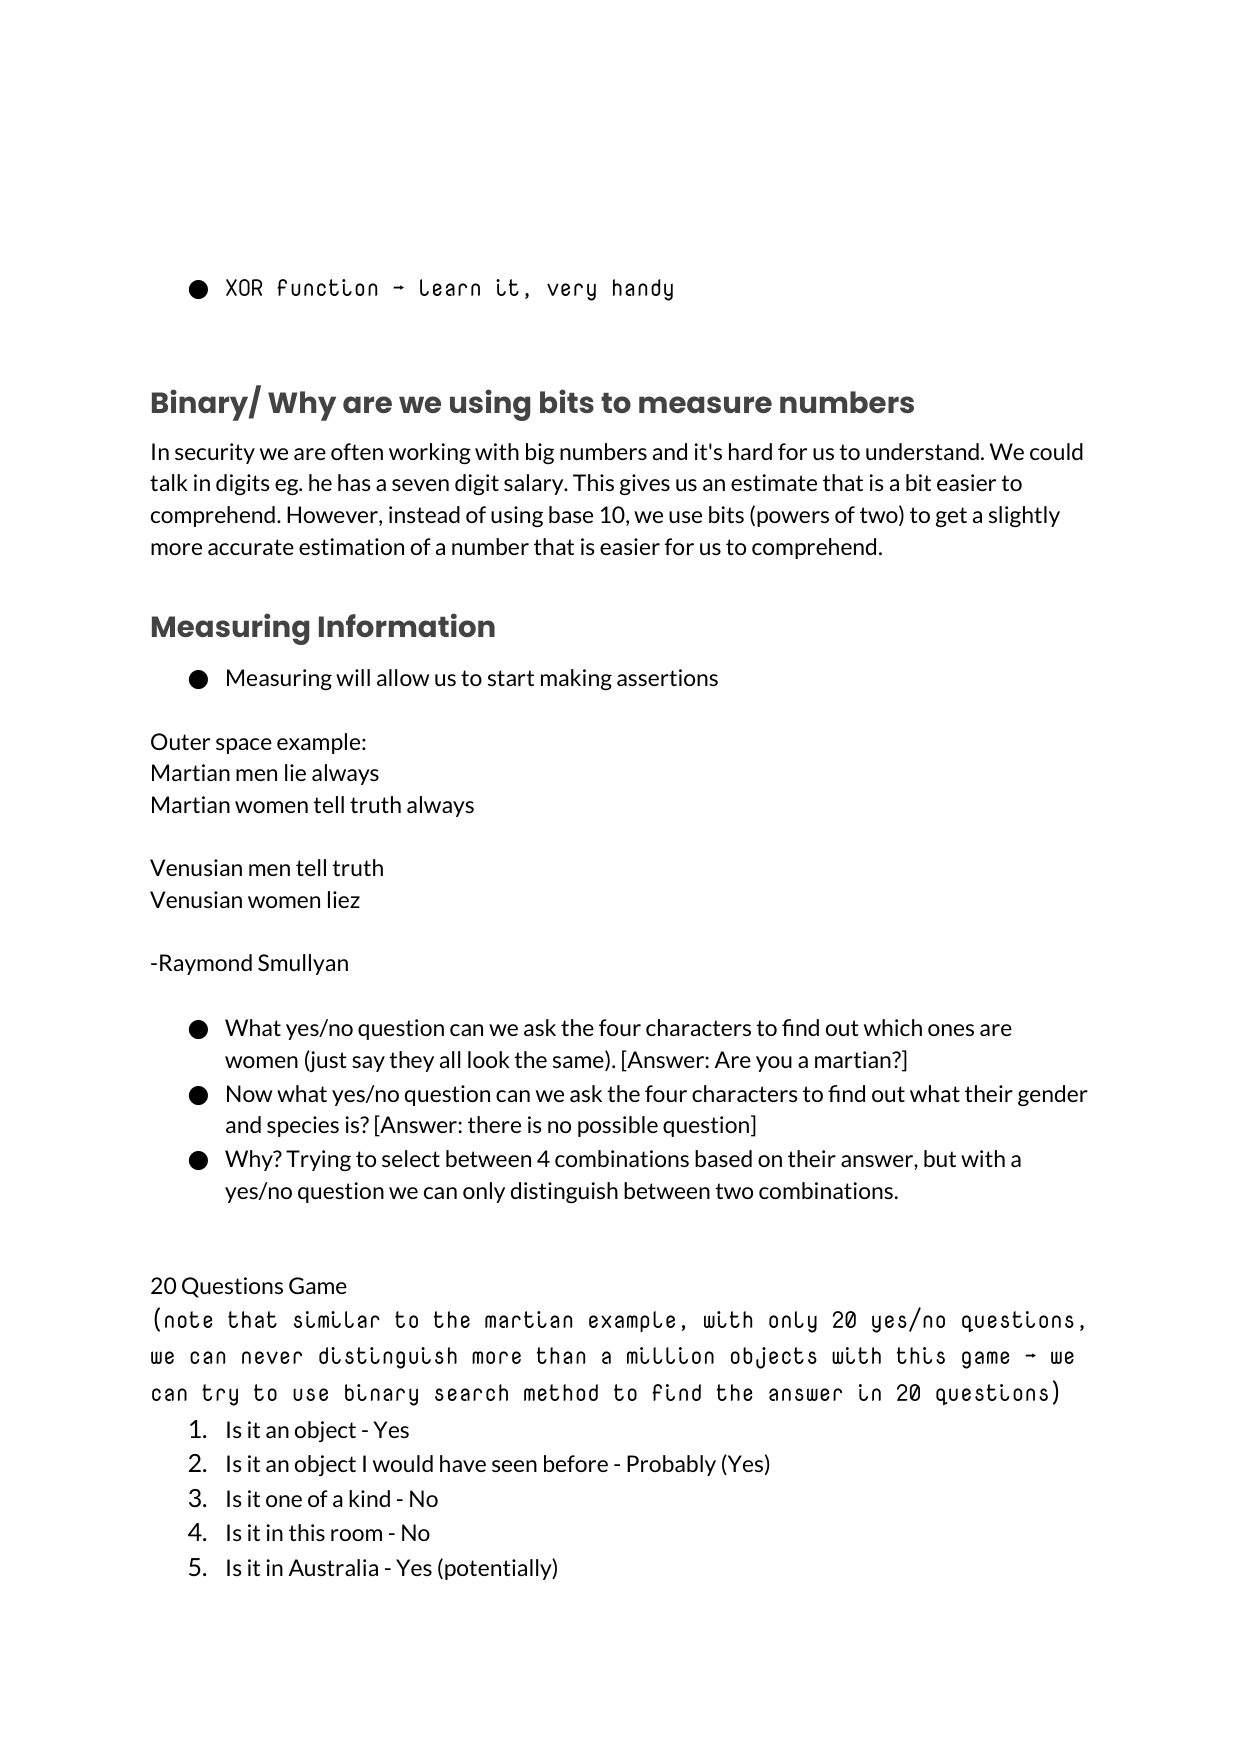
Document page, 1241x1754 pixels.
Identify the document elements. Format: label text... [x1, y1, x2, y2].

list Is it in this room - No [187, 1517, 1090, 1547]
subtitle Measuring Information [150, 604, 1090, 648]
text Outer space example: [150, 728, 1090, 755]
list Measuring will allow us to start making assertions [187, 662, 1090, 692]
text (note that similar to the martian example, with only 20 yes/no questions, we can never distinguish more than a million objects with this game → we can try to use binary search method to find the answer in 20 questions) [150, 1303, 1090, 1409]
text Venusian women liez [150, 885, 1090, 913]
text -Raymond Smullyan [150, 948, 1090, 976]
subtitle Binary/ Why are we using bits to measure numbers [150, 380, 1090, 424]
list Is it in Australia - Yes (potentially) [187, 1551, 1090, 1581]
list Is it an object I would have seen before - Probably (Yes) [187, 1448, 1090, 1478]
list Why? Trying to select between 4 combinations based on their answer, but with a yes/no question we can only distinguish between two combinations. [187, 1143, 1090, 1204]
text Venusian men tell truth [150, 854, 1090, 881]
text In security we are often working with big numbers and it's hard for us to understand. We could talk in digits eg. he has a seven digit salary. This gives us an estimate that is a bit easier to comprehend. However, instead of using base 10, we use bits (powers of two) to get a slightly more accurate estimation of a number that is easier for us to comprehend. [150, 438, 1090, 560]
list Is it one of a kind - No [187, 1482, 1090, 1512]
text 20 Questions Game [150, 1272, 1090, 1299]
list Is it an object - Yes [187, 1413, 1090, 1443]
list Now what yes/no question can we ask the four characters to find out what their gender and species is? [Answer: there is no possible question] [187, 1077, 1090, 1139]
list XOR function → learn it, very handy [187, 272, 1090, 304]
text Martian men lie always [150, 759, 1090, 787]
list What yes/no question can we ask the four characters to find out which ones are women (just say they all look the same). [Answer: Are you a martian?] [187, 1012, 1090, 1073]
text Martian women tell truth always [150, 791, 1090, 818]
